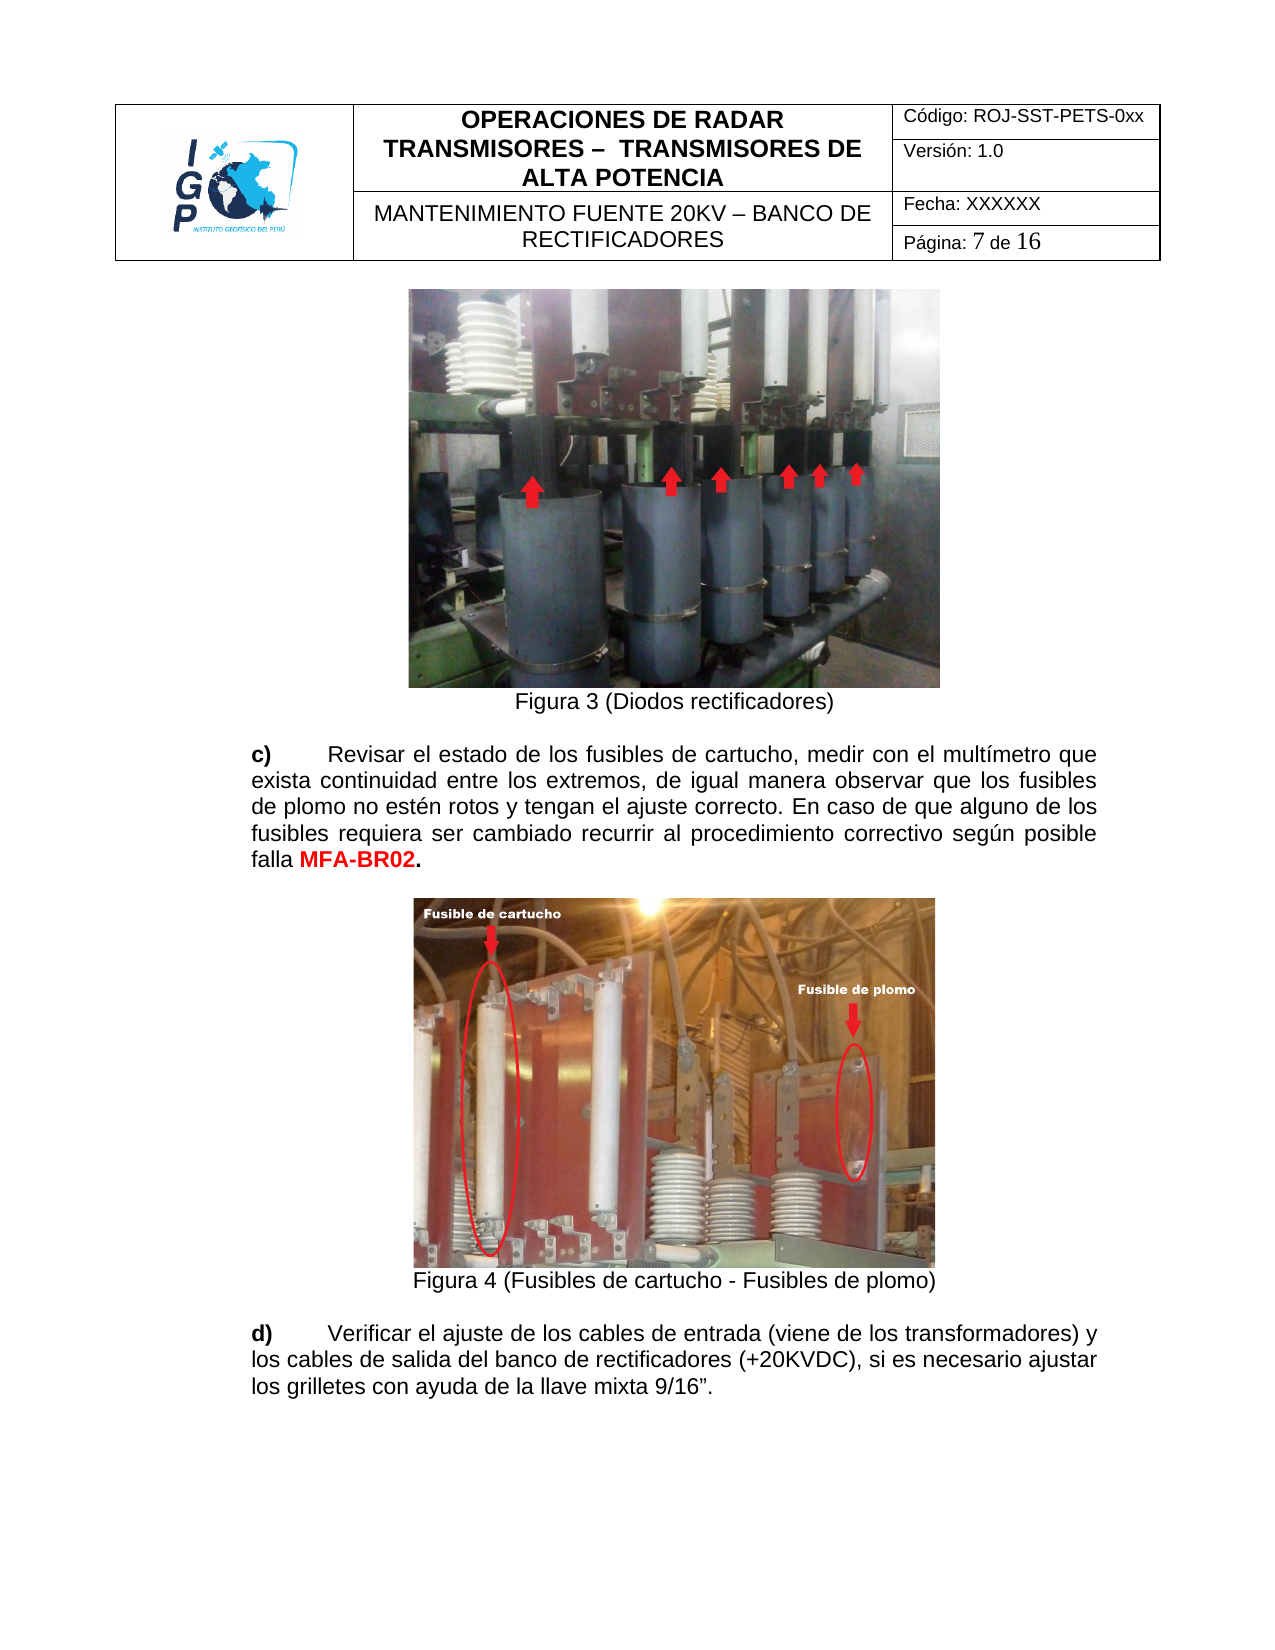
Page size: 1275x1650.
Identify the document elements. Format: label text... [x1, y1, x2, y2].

text Figura 4 (Fusibles de cartucho - Fusibles de plomo) [251, 1267, 1098, 1293]
picture [165, 130, 302, 240]
text d) Verificar el ajuste de los cables de entrada (viene de los transformadores) y los cables de salida del banco de rectificadores (+20KVDC), si es necesario ajustar los grilletes con ayuda de la llave mixta 9/16”. [251, 1320, 1098, 1399]
picture [408, 289, 940, 688]
picture [413, 898, 936, 1268]
text Figura 3 (Diodos rectificadores) [251, 688, 1098, 714]
text c) Revisar el estado de los fusibles de cartucho, medir con el multímetro que exista continuidad entre los extremos, de igual manera observar que los fusibles de plomo no estén rotos y tengan el ajuste correcto. En caso de que alguno de los fusibles requiera ser cambiado recurrir al procedimiento correctivo según posible falla MFA-BR02. [251, 793, 1098, 872]
